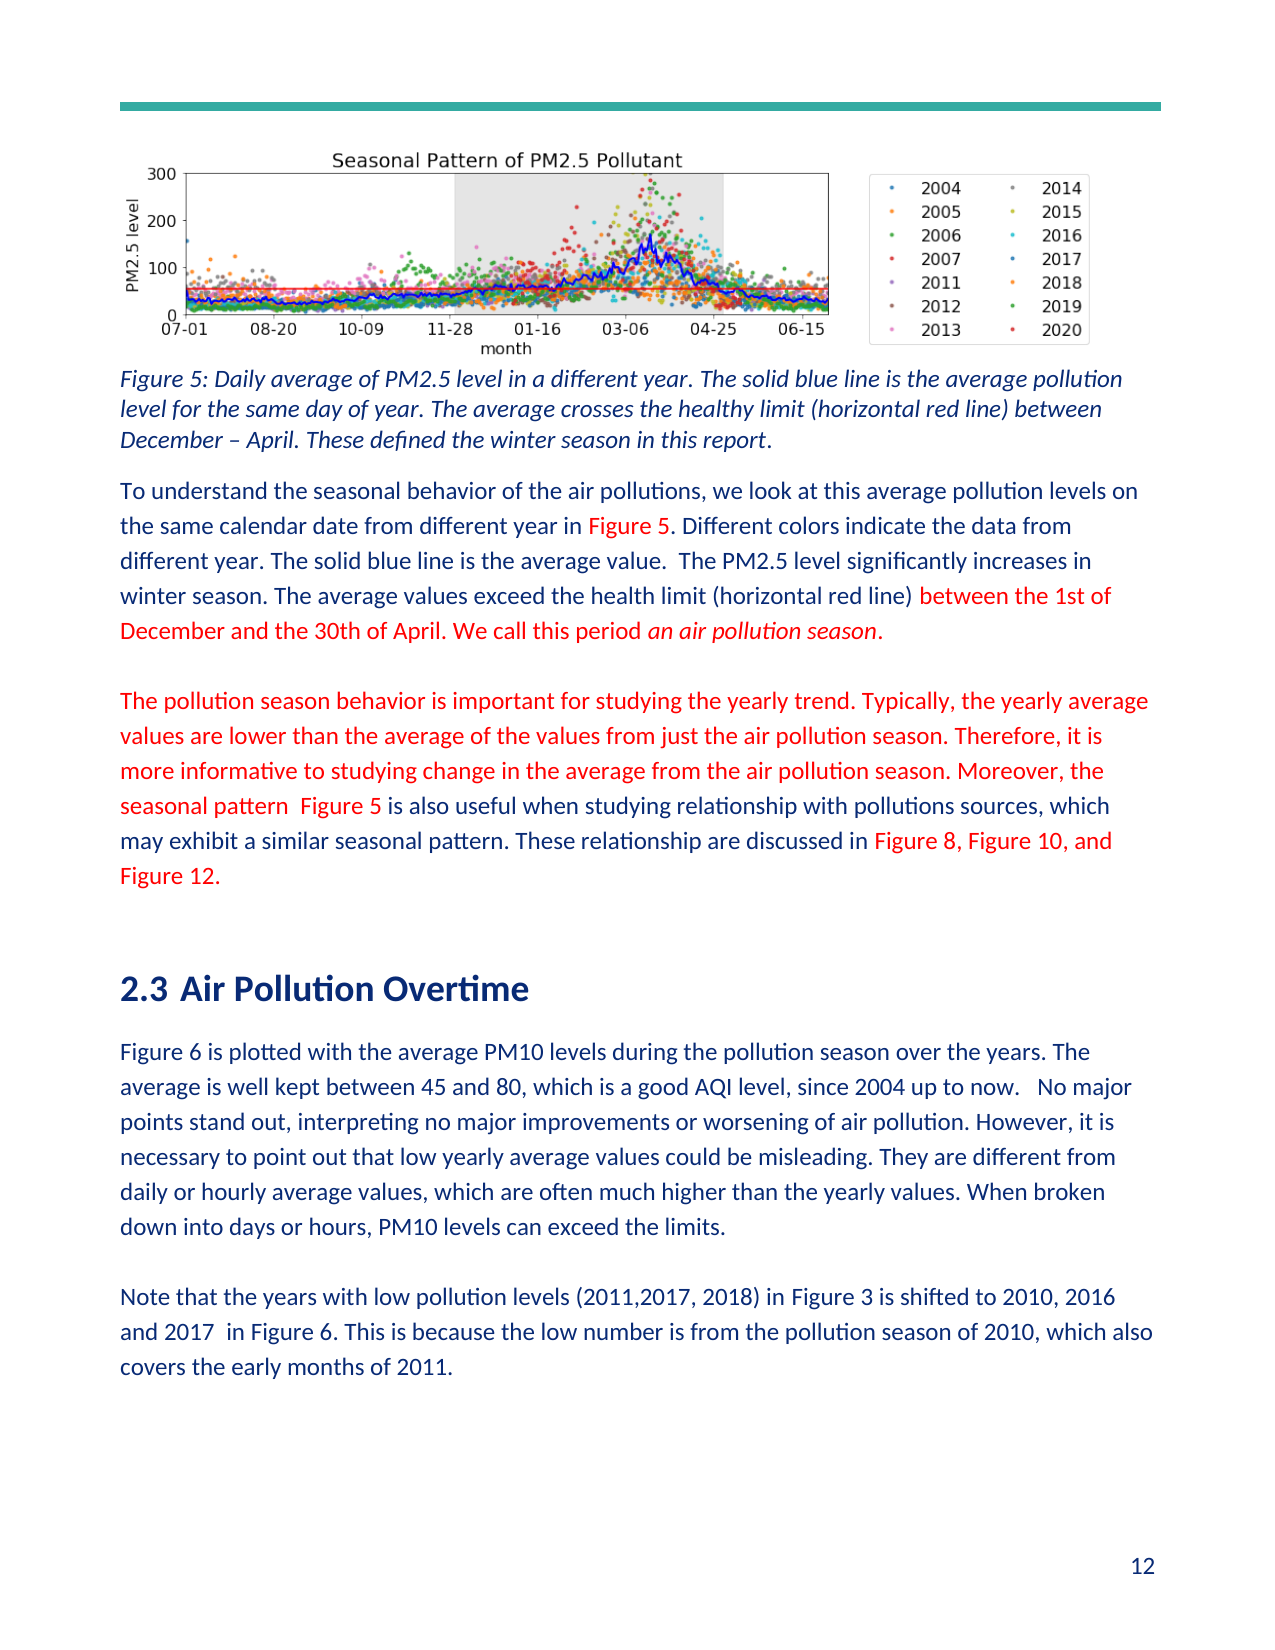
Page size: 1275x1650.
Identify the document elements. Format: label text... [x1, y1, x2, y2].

text Note that the years with low pollution levels (2011,2017, 2018) in Figure 3 is shifted to 2010, 2016 and 2017 in Figure 6. This is because the low number is from the pollution season of 2010, which also covers the early months of 2011. [120, 1281, 1155, 1382]
text Figure 6 is plotted with the average PM10 levels during the pollution season over the years. The average is well kept between 45 and 80, which is a good AQI level, since 2004 up to now. No major points stand out, interpreting no major improvements or worsening of air pollution. However, it is necessary to point out that low yearly average values could be misleading. They are different from daily or hourly average values, which are often much higher than the yearly values. When broken down into days or hours, PM10 levels can exceed the limits. [120, 1036, 1155, 1242]
subtitle Air Pollution Overtime [120, 965, 1155, 1011]
text Figure 5Figure 8Figure 10Figure 12 [120, 685, 1155, 891]
picture [120, 146, 1096, 359]
text Figure 5 [120, 475, 1155, 646]
